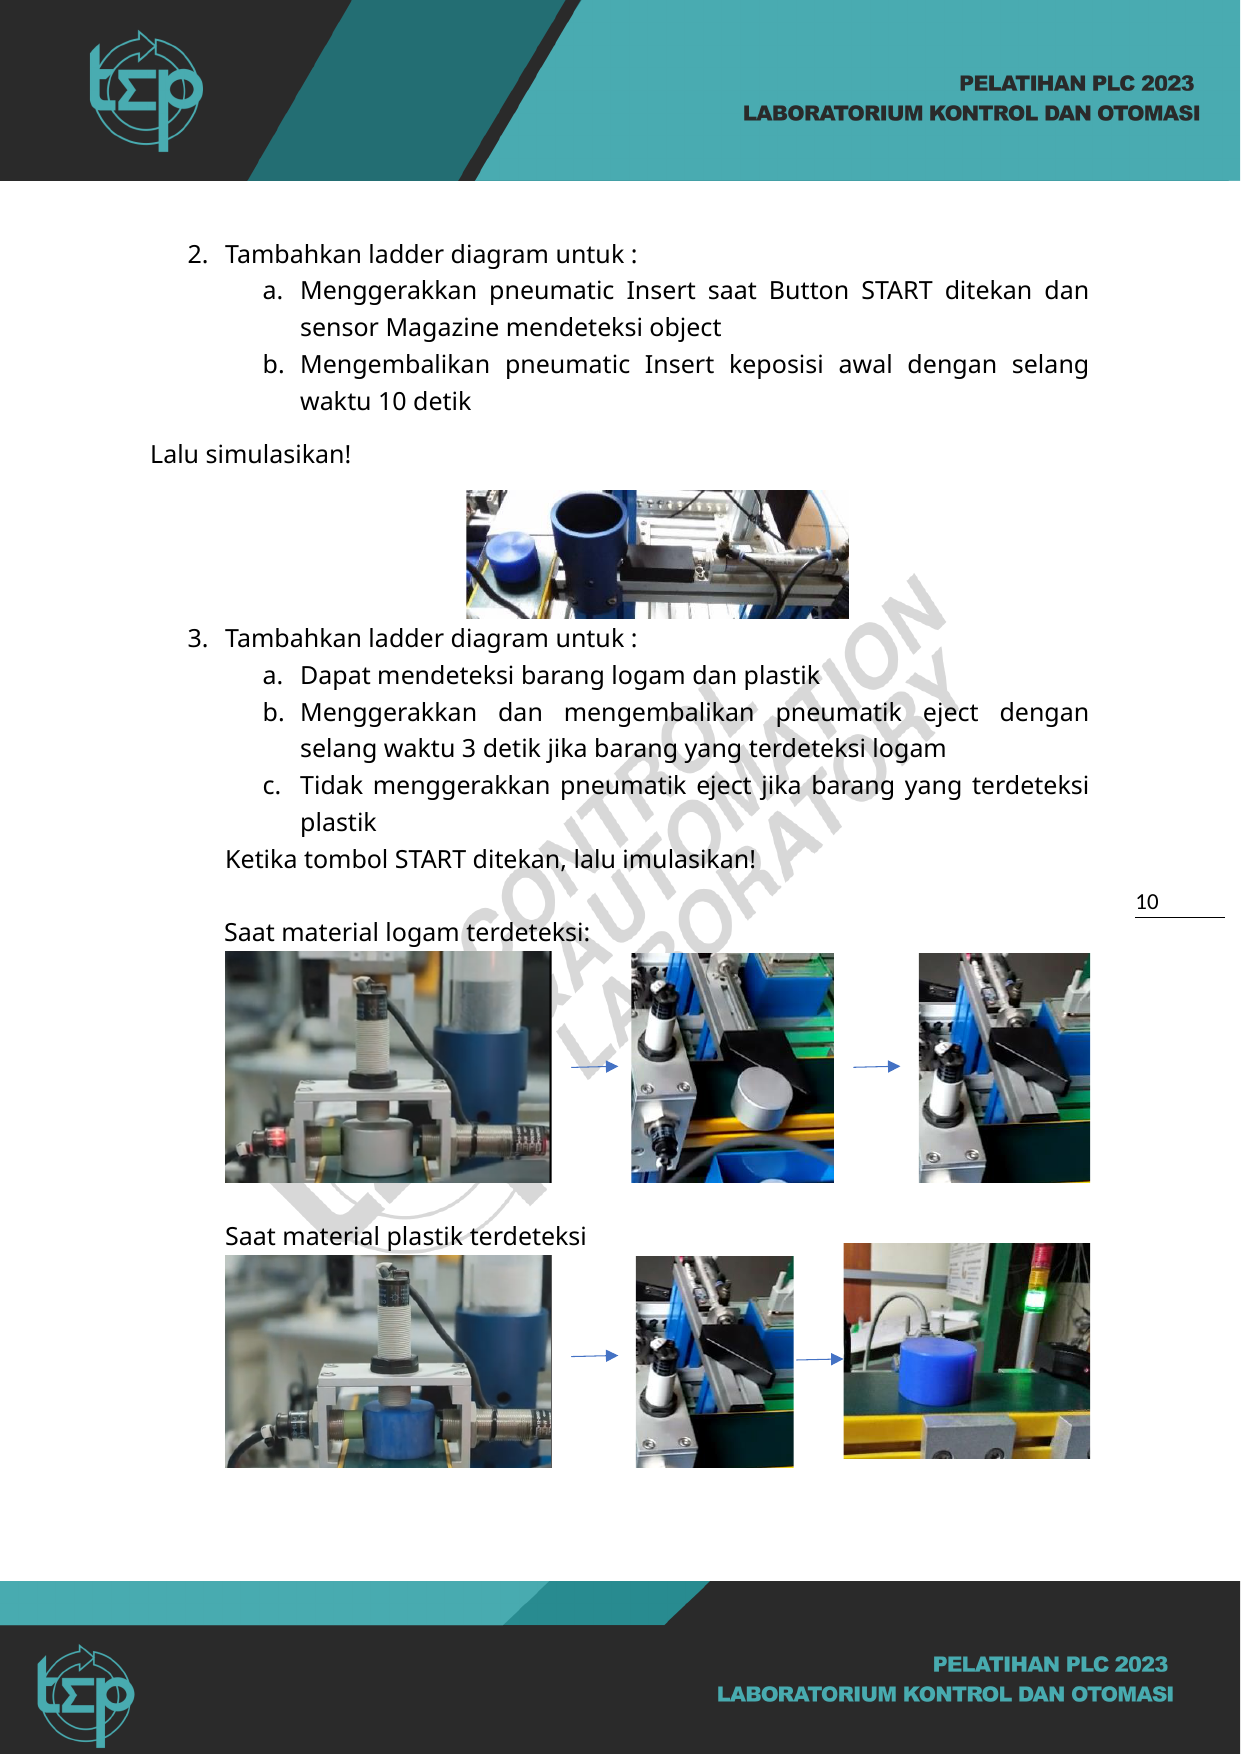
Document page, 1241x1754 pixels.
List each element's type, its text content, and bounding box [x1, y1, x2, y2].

list Saat material plastik terdeteksi [225, 1219, 1090, 1253]
picture [918, 953, 1091, 1183]
text Ketika tombol START ditekan, lalu imulasikan! [225, 841, 1090, 875]
list Menggerakkan pneumatic Insert saat Button START ditekan dan sensor Magazine mendeteksi object [262, 273, 1090, 344]
text Saat material logam terdeteksi: [224, 915, 1090, 949]
picture [466, 490, 849, 619]
picture [225, 1255, 552, 1468]
text Lalu simulasikan! [150, 437, 1090, 471]
picture [631, 953, 834, 1183]
list Mengembalikan pneumatic Insert keposisi awal dengan selang waktu 10 detik [262, 347, 1090, 417]
picture [635, 1256, 794, 1468]
picture [0, 0, 1241, 181]
list Tidak menggerakkan pneumatik eject jika barang yang terdeteksi plastik [262, 768, 1090, 839]
picture [0, 1581, 1241, 1754]
list Tambahkan ladder diagram untuk : [187, 236, 1090, 270]
list Dapat mendeteksi barang logam dan plastik [262, 657, 1090, 692]
picture [843, 1243, 1091, 1459]
list Menggerakkan dan mengembalikan pneumatik eject dengan selang waktu 3 detik jika barang yang terdeteksi logam [262, 694, 1090, 765]
picture [225, 951, 552, 1183]
list Tambahkan ladder diagram untuk : [187, 621, 1090, 655]
